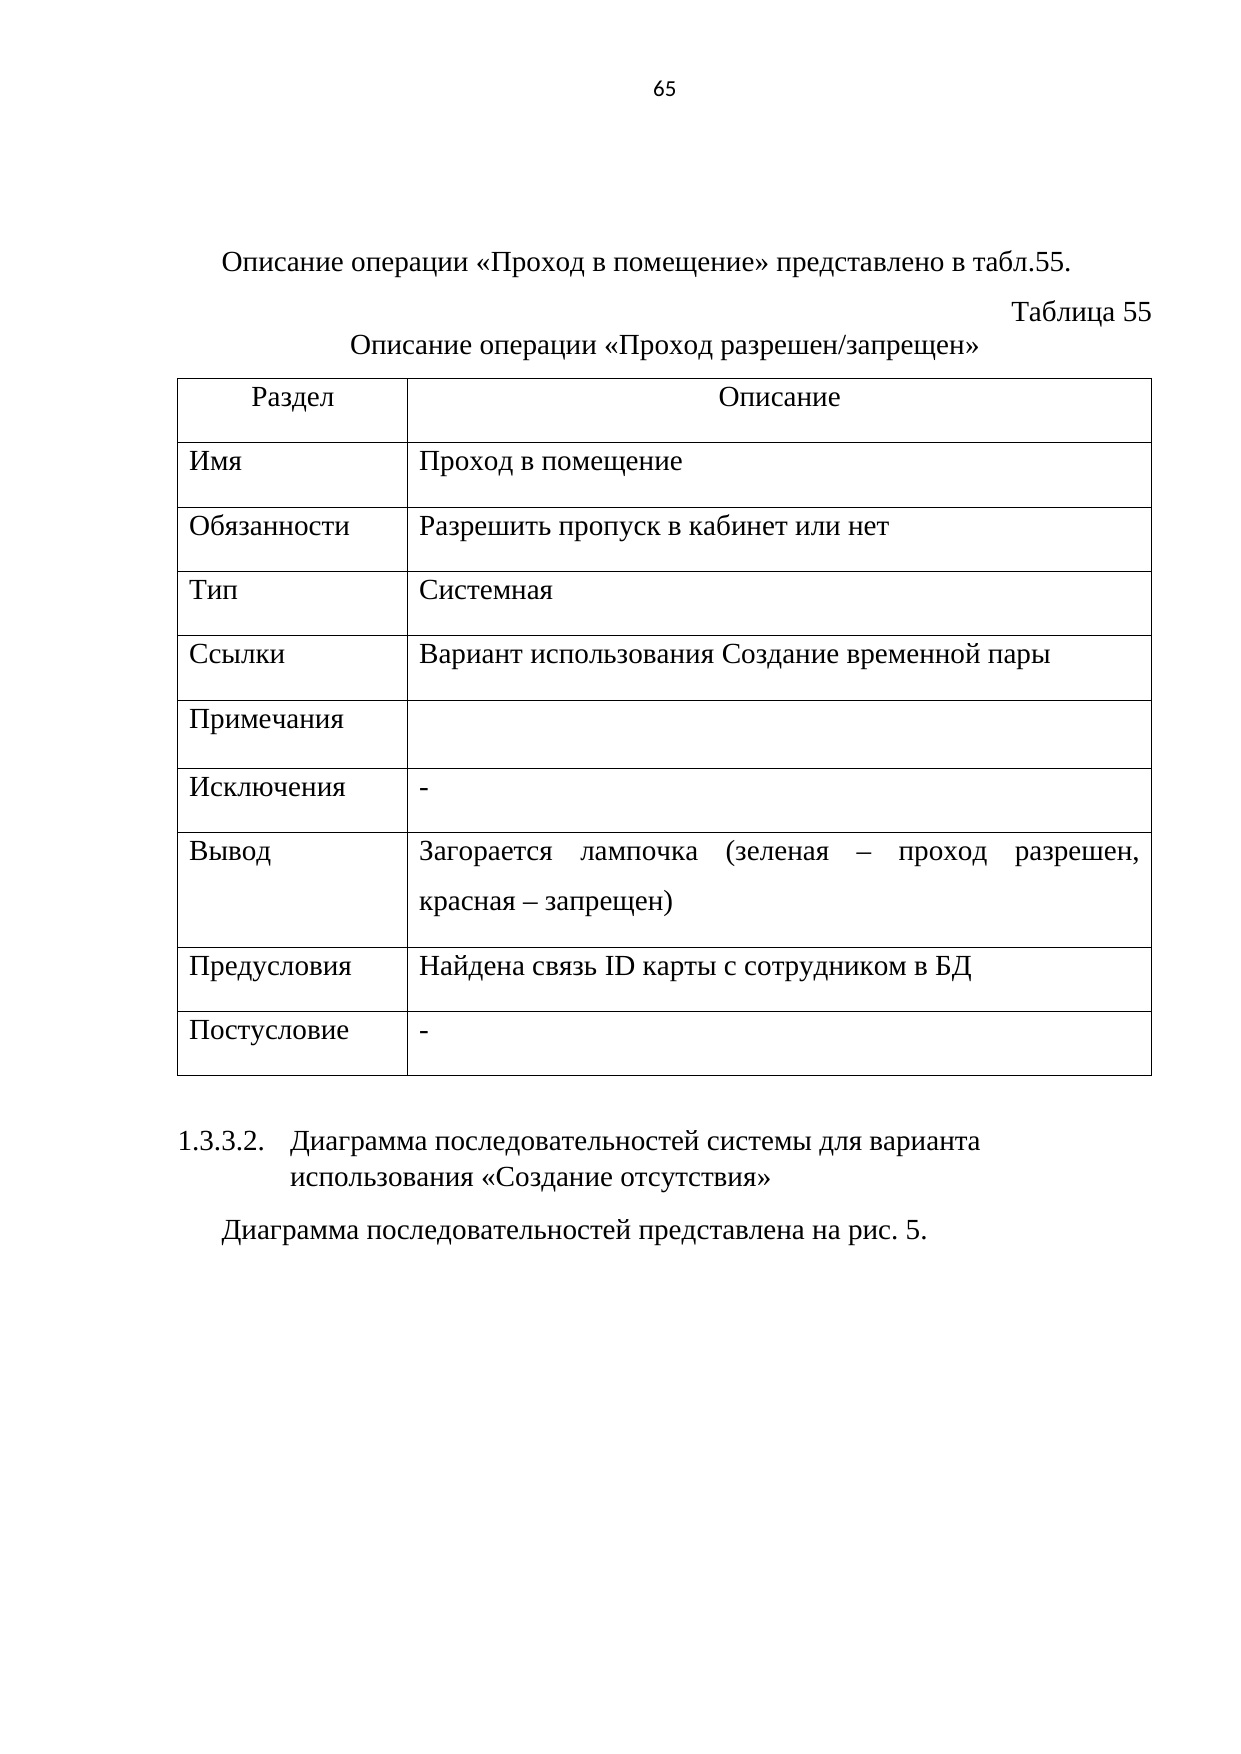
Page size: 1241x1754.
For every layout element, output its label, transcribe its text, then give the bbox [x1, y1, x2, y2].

table_cell Проход в помещение [408, 443, 1151, 507]
text Описание операции «Проход в помещение» представлено в табл.55. [177, 244, 1152, 277]
table_cell Предусловия [178, 948, 407, 1011]
text Таблица 55 [177, 294, 1152, 327]
table_header Раздел [178, 379, 407, 442]
table_cell Обязанности [178, 508, 407, 571]
table_cell Примечания [178, 701, 407, 768]
table_cell - [408, 769, 1151, 832]
table_cell Имя [178, 443, 407, 507]
table_header Описание [408, 379, 1151, 442]
table_cell Вывод [178, 833, 407, 947]
table_cell Разрешить пропуск в кабинет или нет [408, 508, 1151, 571]
text Диаграмма последовательностей представлена на рис. 5. [177, 1212, 1152, 1246]
table_cell Вариант использования Создание временной пары [408, 636, 1151, 700]
table_cell Загорается лампочка (зеленая – проход разрешен, красная – запрещен) [408, 833, 1151, 947]
table_cell Постусловие [178, 1012, 407, 1075]
table_cell [408, 701, 1151, 768]
table_cell Исключения [178, 769, 407, 832]
table_cell Системная [408, 572, 1151, 635]
table_cell Найдена связь ID карты с сотрудником в БД [408, 948, 1151, 1011]
table_cell Тип [178, 572, 407, 635]
table_cell Ссылки [178, 636, 407, 700]
list Диаграмма последовательностей системы для варианта использования «Создание отсутствия» [177, 1123, 1152, 1193]
text Описание операции «Проход разрешен/запрещен» [177, 327, 1152, 361]
table_cell - [408, 1012, 1151, 1075]
